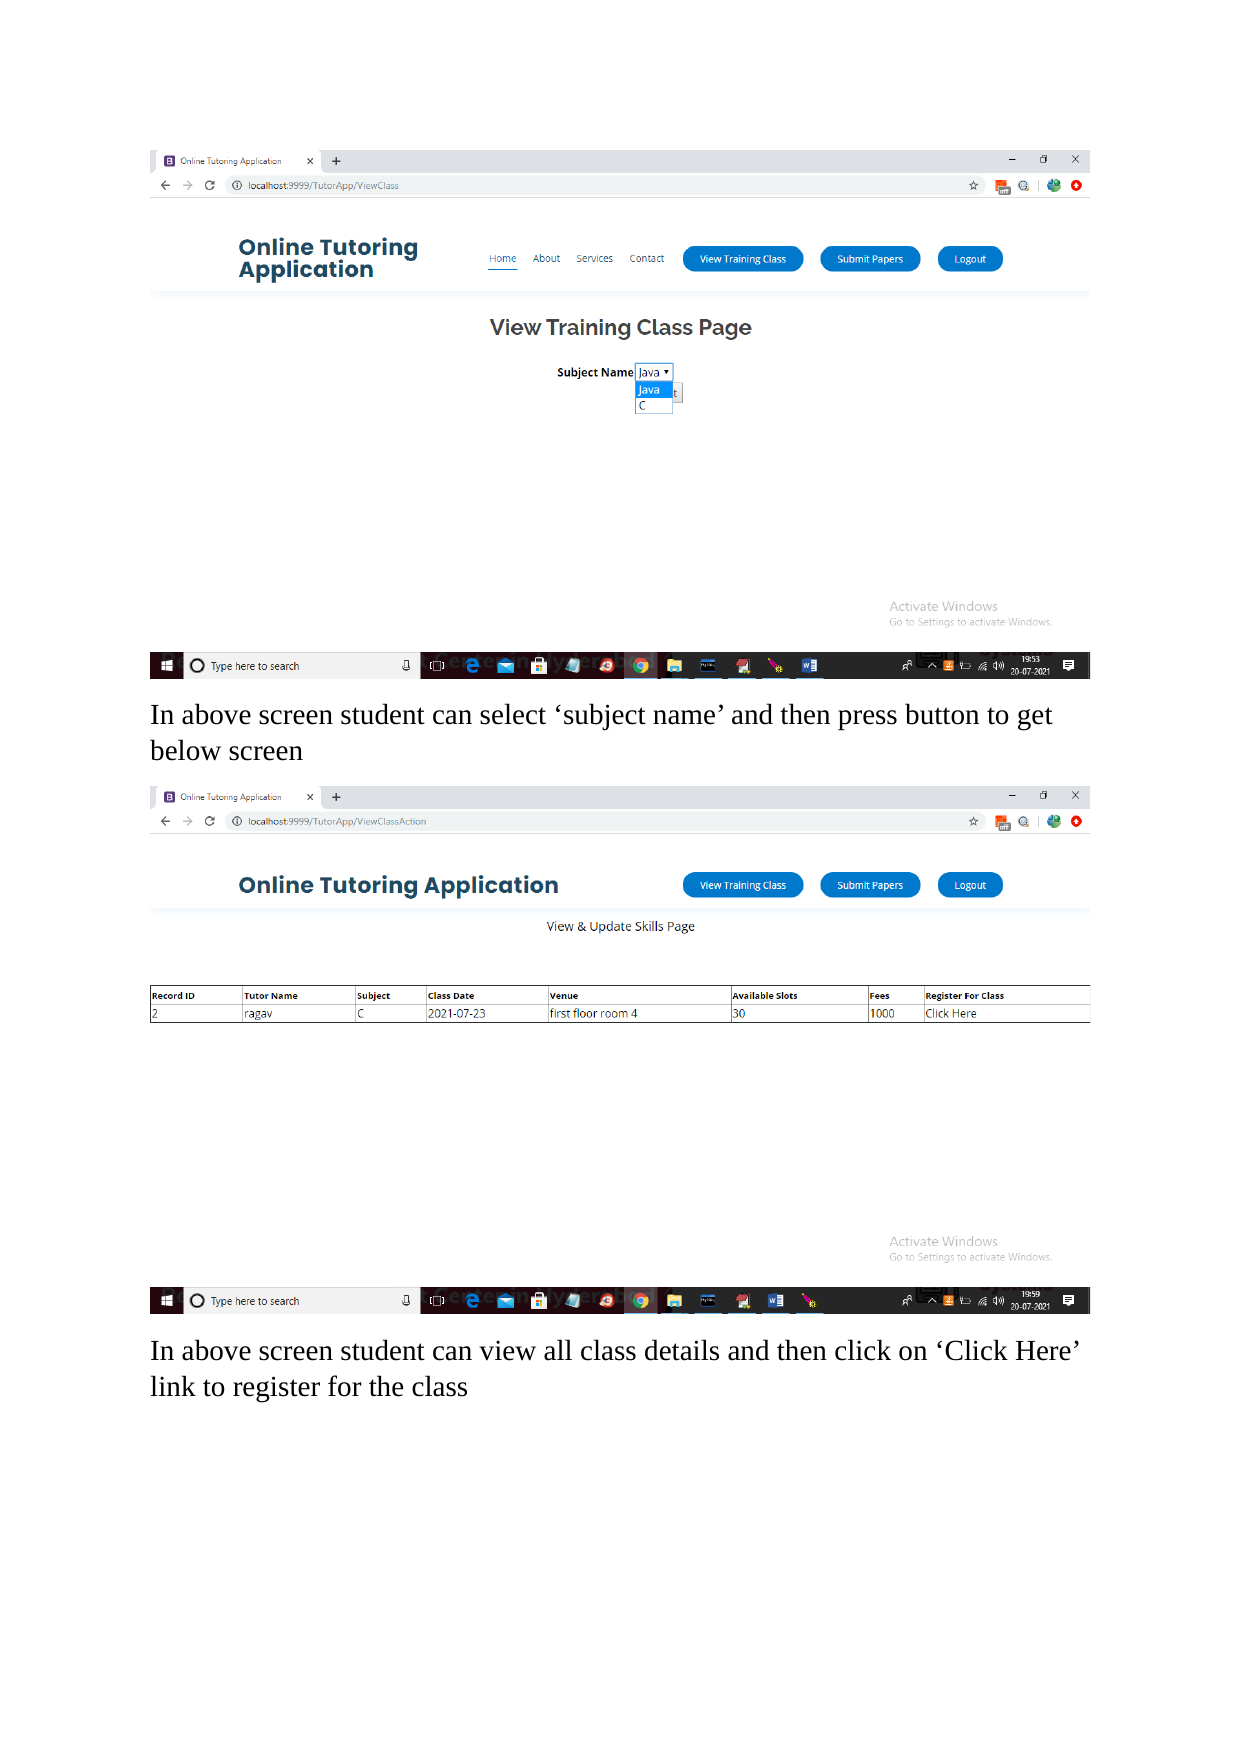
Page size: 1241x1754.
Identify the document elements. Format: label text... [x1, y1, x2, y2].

text In above screen student can view all class details and then click on ‘Click Here’ link to register for the class [150, 1333, 1090, 1403]
picture [150, 786, 1091, 1314]
text In above screen student can select ‘subject name’ and then press button to get below screen [150, 697, 1090, 767]
picture [150, 150, 1091, 679]
